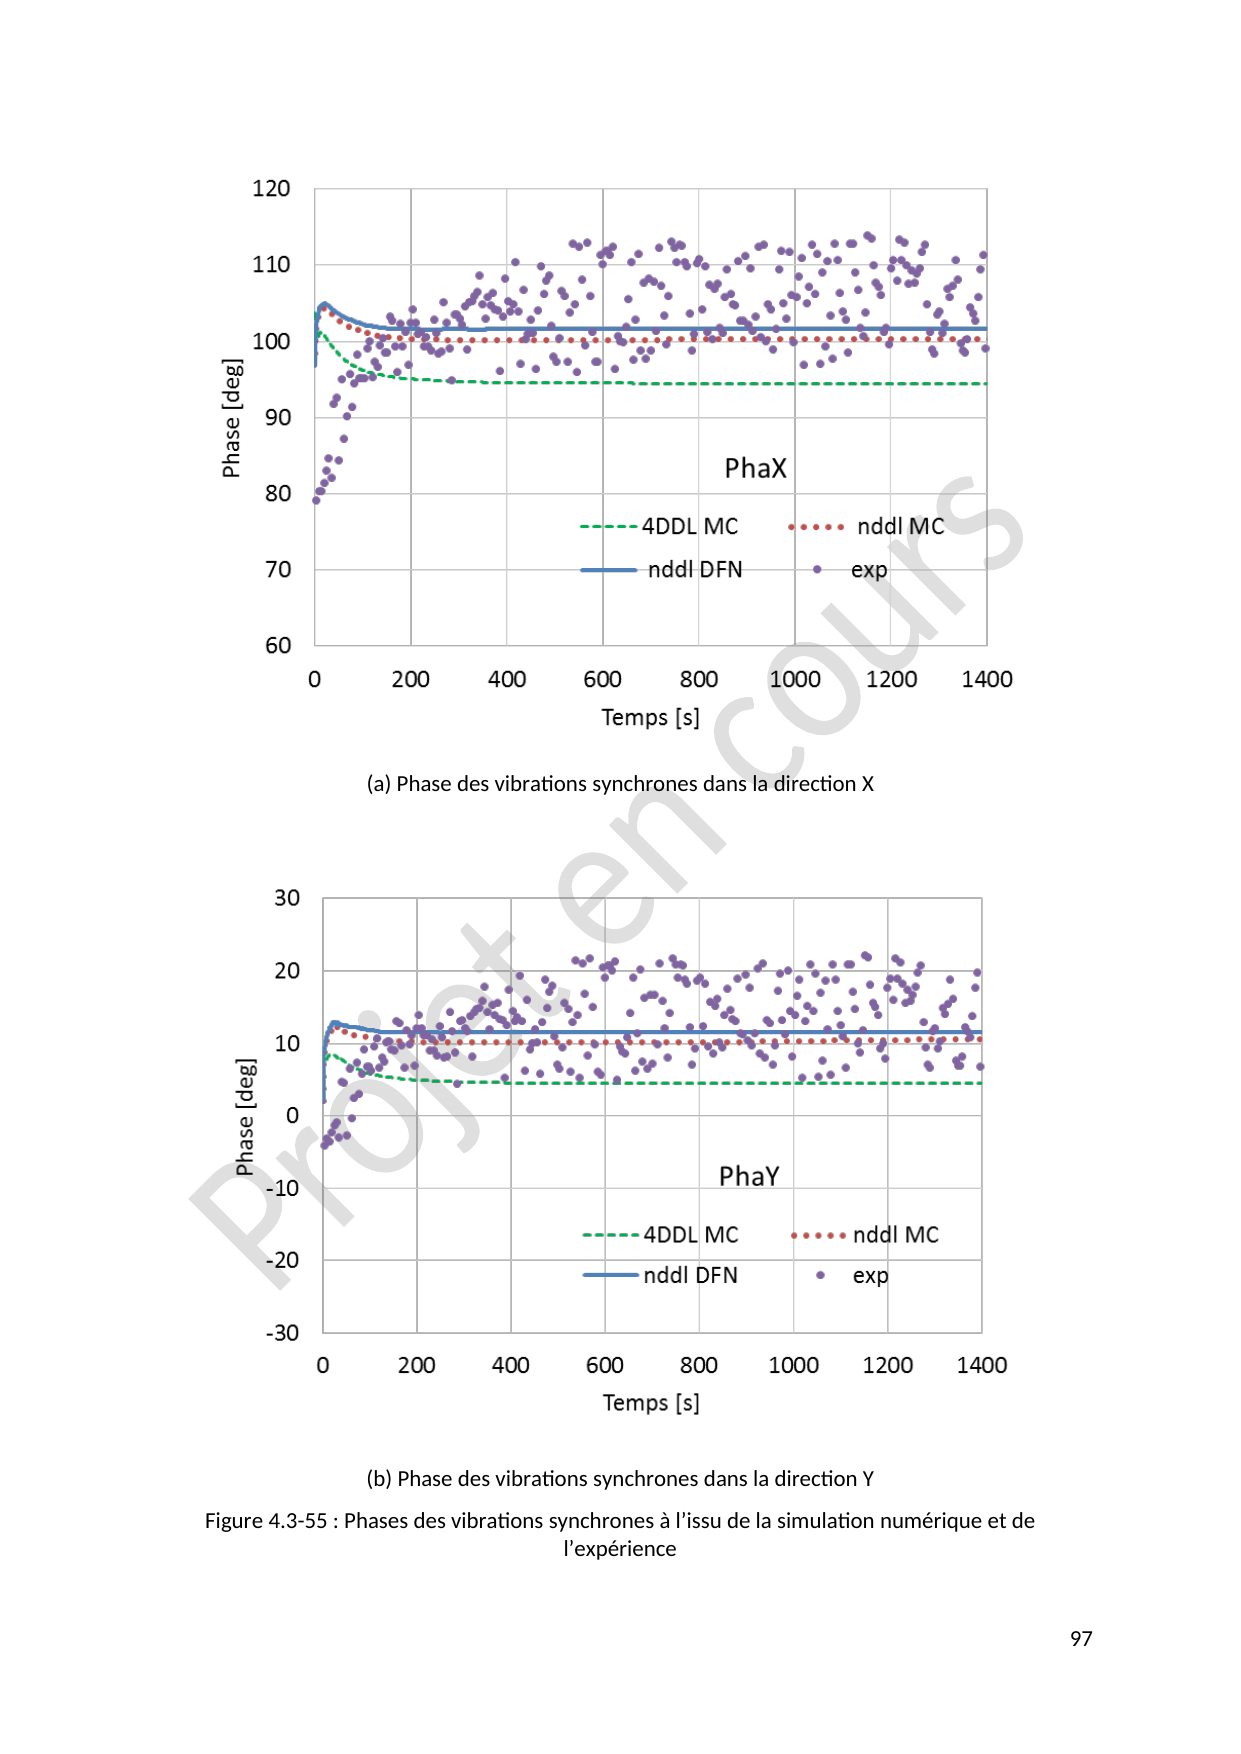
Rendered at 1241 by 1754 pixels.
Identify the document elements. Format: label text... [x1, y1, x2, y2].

picture [201, 852, 1039, 1451]
picture [195, 147, 1045, 755]
text (b) Phase des vibrations synchrones dans la direction Y [148, 1464, 1093, 1492]
text (a) Phase des vibrations synchrones dans la direction X [148, 769, 1093, 797]
